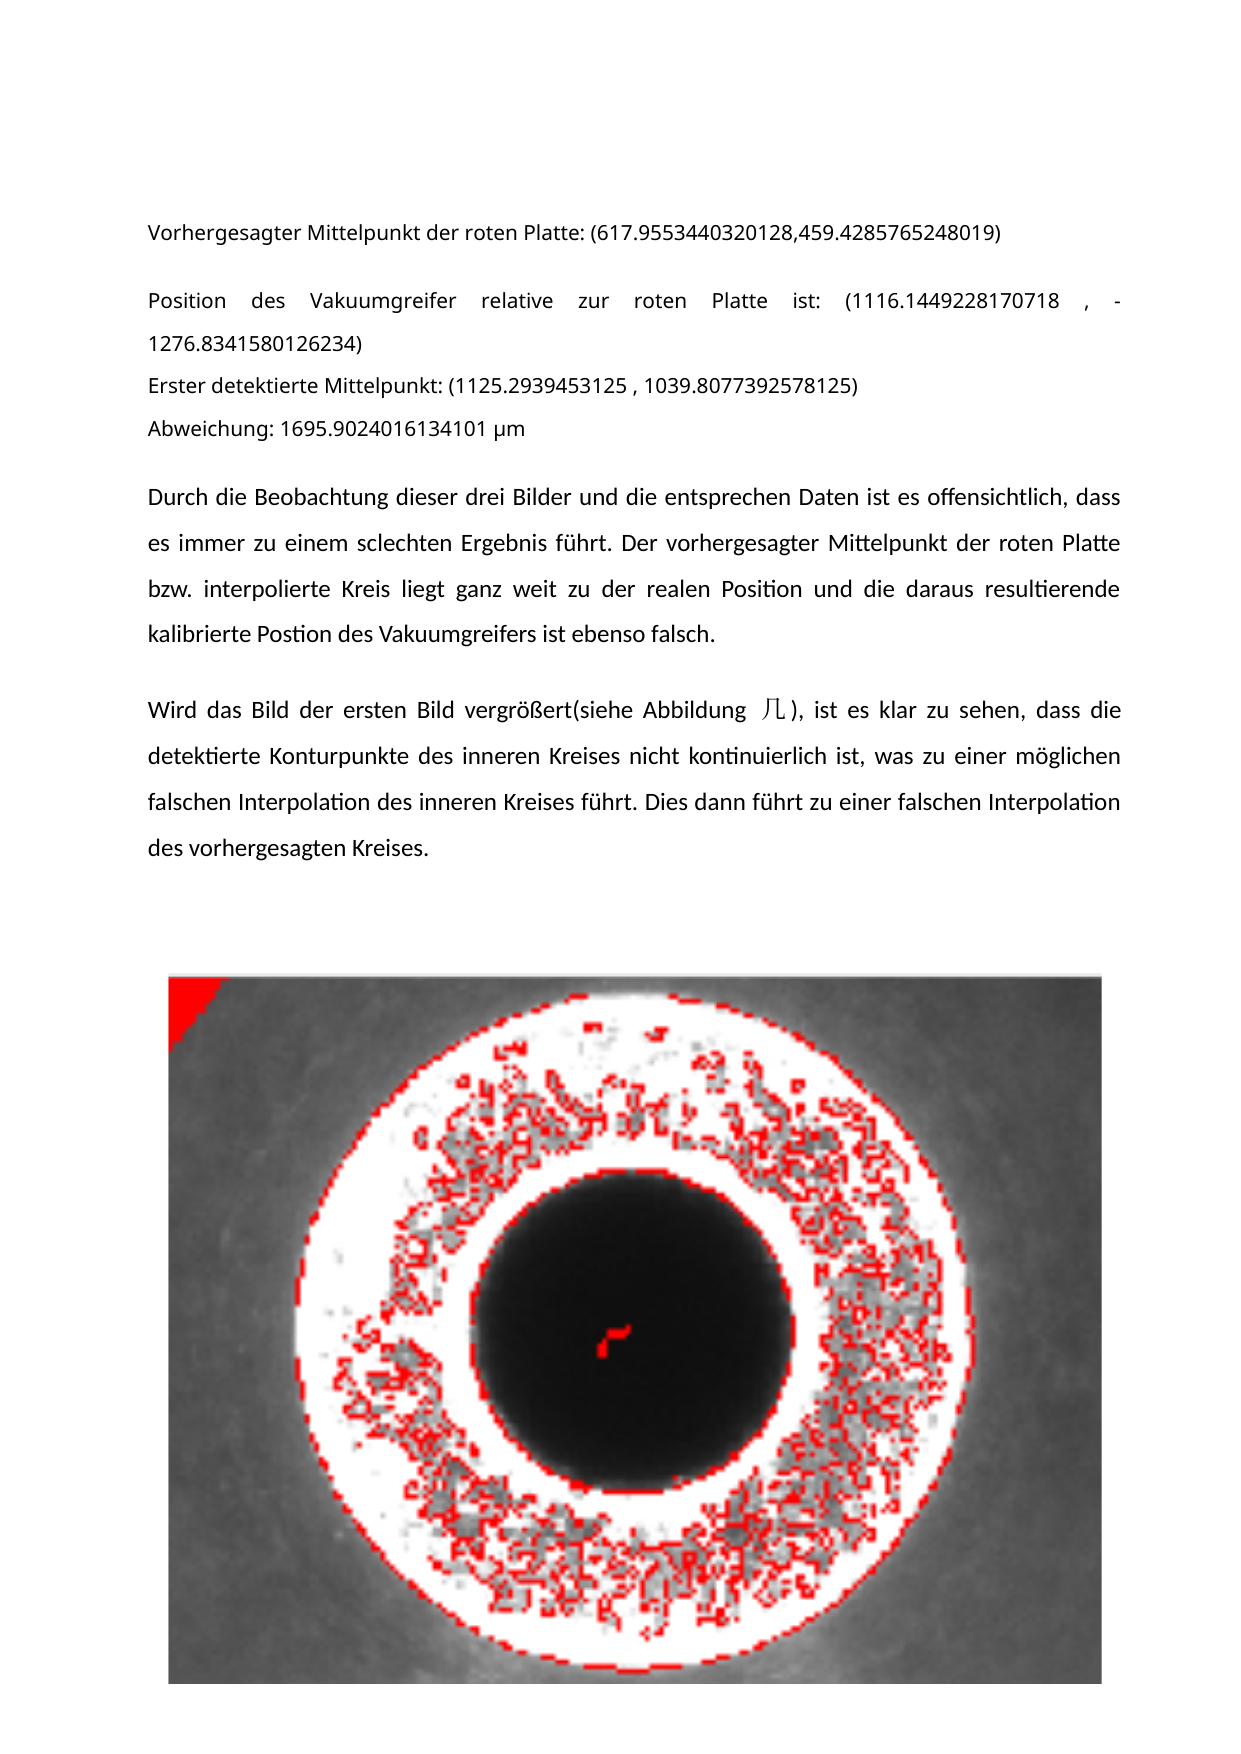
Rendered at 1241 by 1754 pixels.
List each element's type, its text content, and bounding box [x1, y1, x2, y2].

text Wird das Bild der ersten Bild vergrößert(siehe Abbildung 几), ist es klar zu sehen, dass die detektierte Konturpunkte des inneren Kreises nicht kontinuierlich ist, was zu einer möglichen falschen Interpolation des inneren Kreises führt. Dies dann führt zu einer falschen Interpolation des vorhergesagten Kreises. [148, 689, 1122, 862]
picture [168, 973, 1102, 1684]
text Position des Vakuumgreifer relative zur roten Platte ist: (1116.1449228170718 , -1276.8341580126234) Erster detektierte Mittelpunkt: (1125.2939453125 , 1039.8077392578125) Abweichung: 1695.9024016134101 µm [148, 286, 1122, 442]
text Durch die Beobachtung dieser drei Bilder und die entsprechen Daten ist es offensichtlich, dass es immer zu einem sclechten Ergebnis führt. Der vorhergesagter Mittelpunkt der roten Platte bzw. interpolierte Kreis liegt ganz weit zu der realen Position und die daraus resultierende kalibrierte Postion des Vakuumgreifers ist ebenso falsch. [148, 481, 1122, 649]
text Vorhergesagter Mittelpunkt der roten Platte: (617.9553440320128,459.4285765248019) [148, 218, 1122, 247]
